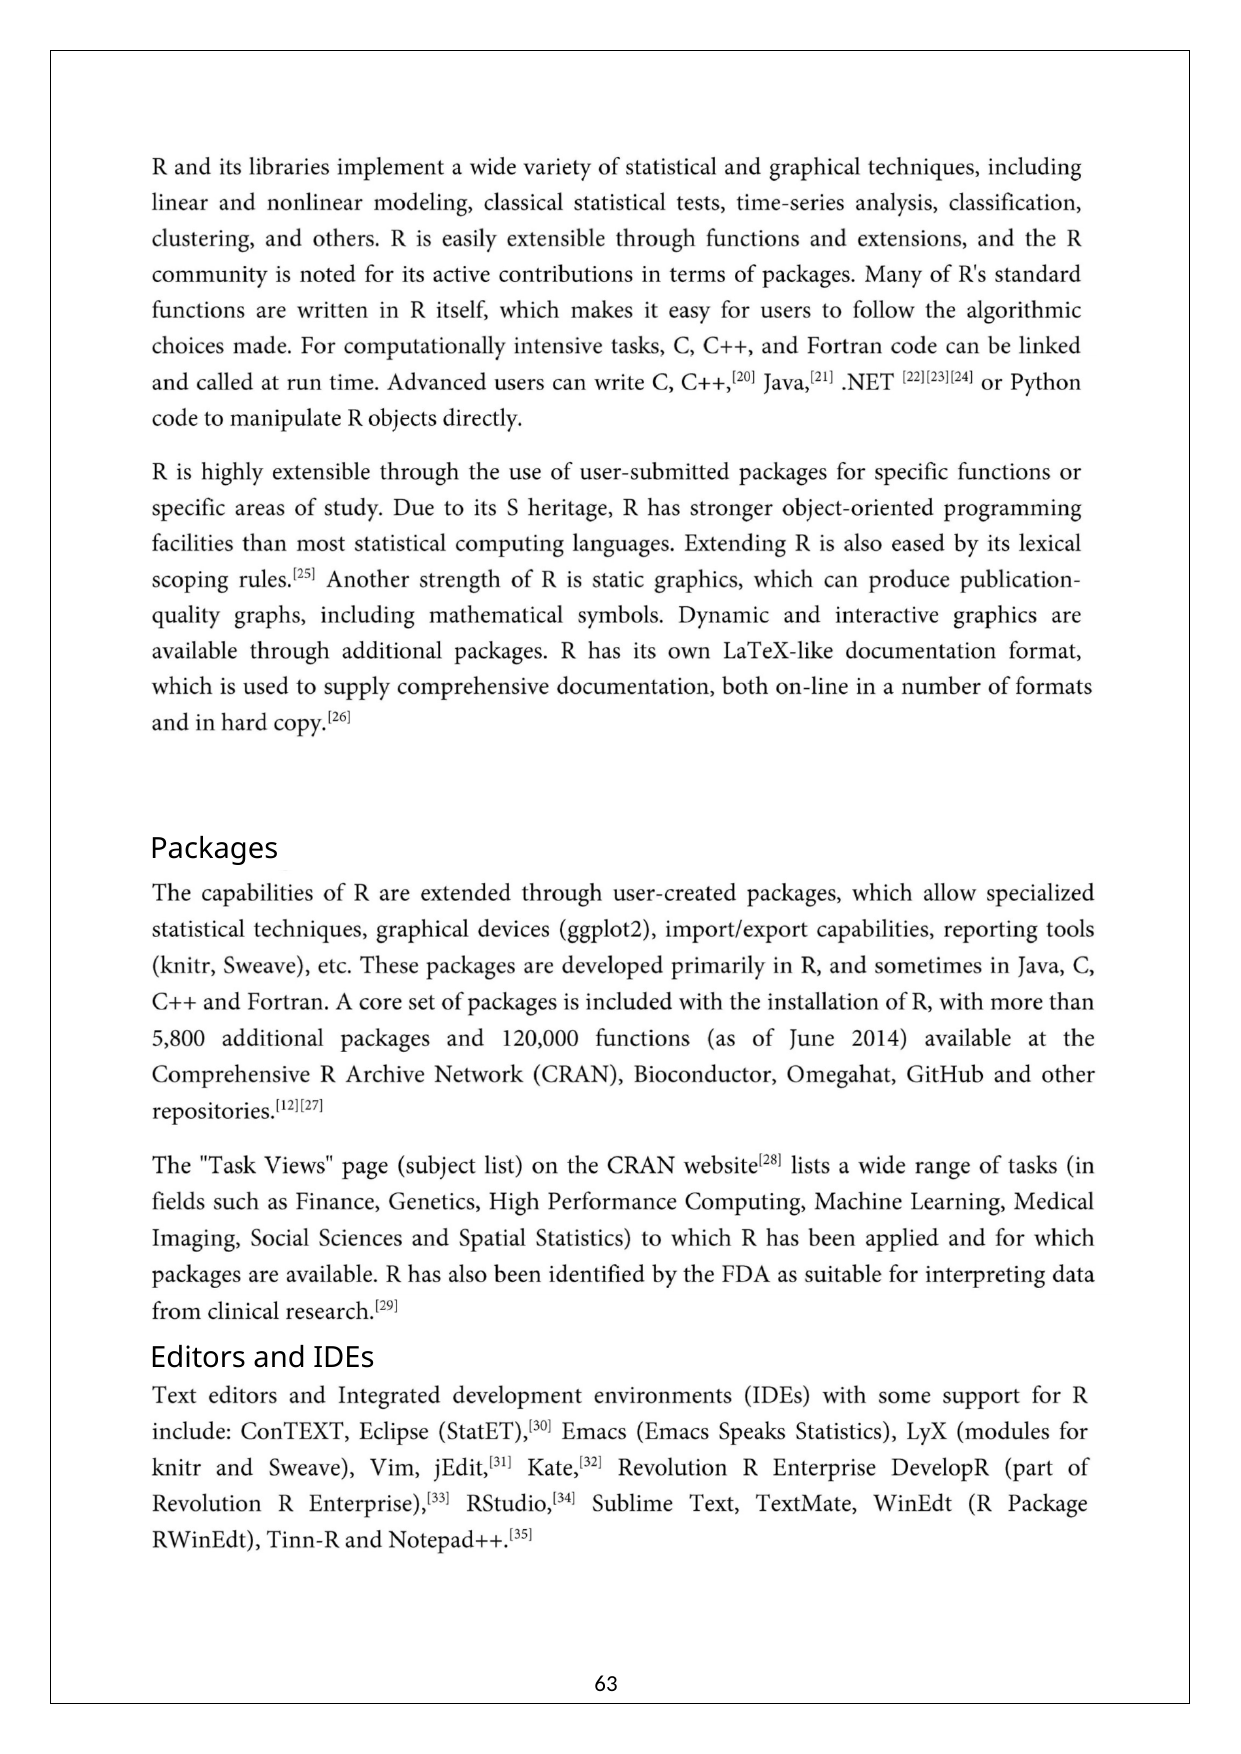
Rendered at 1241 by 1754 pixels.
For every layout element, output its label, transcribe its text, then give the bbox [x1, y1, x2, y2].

picture [150, 870, 1112, 1335]
picture [150, 668, 1110, 740]
text Editors and IDEs [150, 1337, 1090, 1376]
picture [150, 150, 1098, 667]
picture [150, 1379, 1105, 1557]
text Packages [150, 827, 1090, 867]
